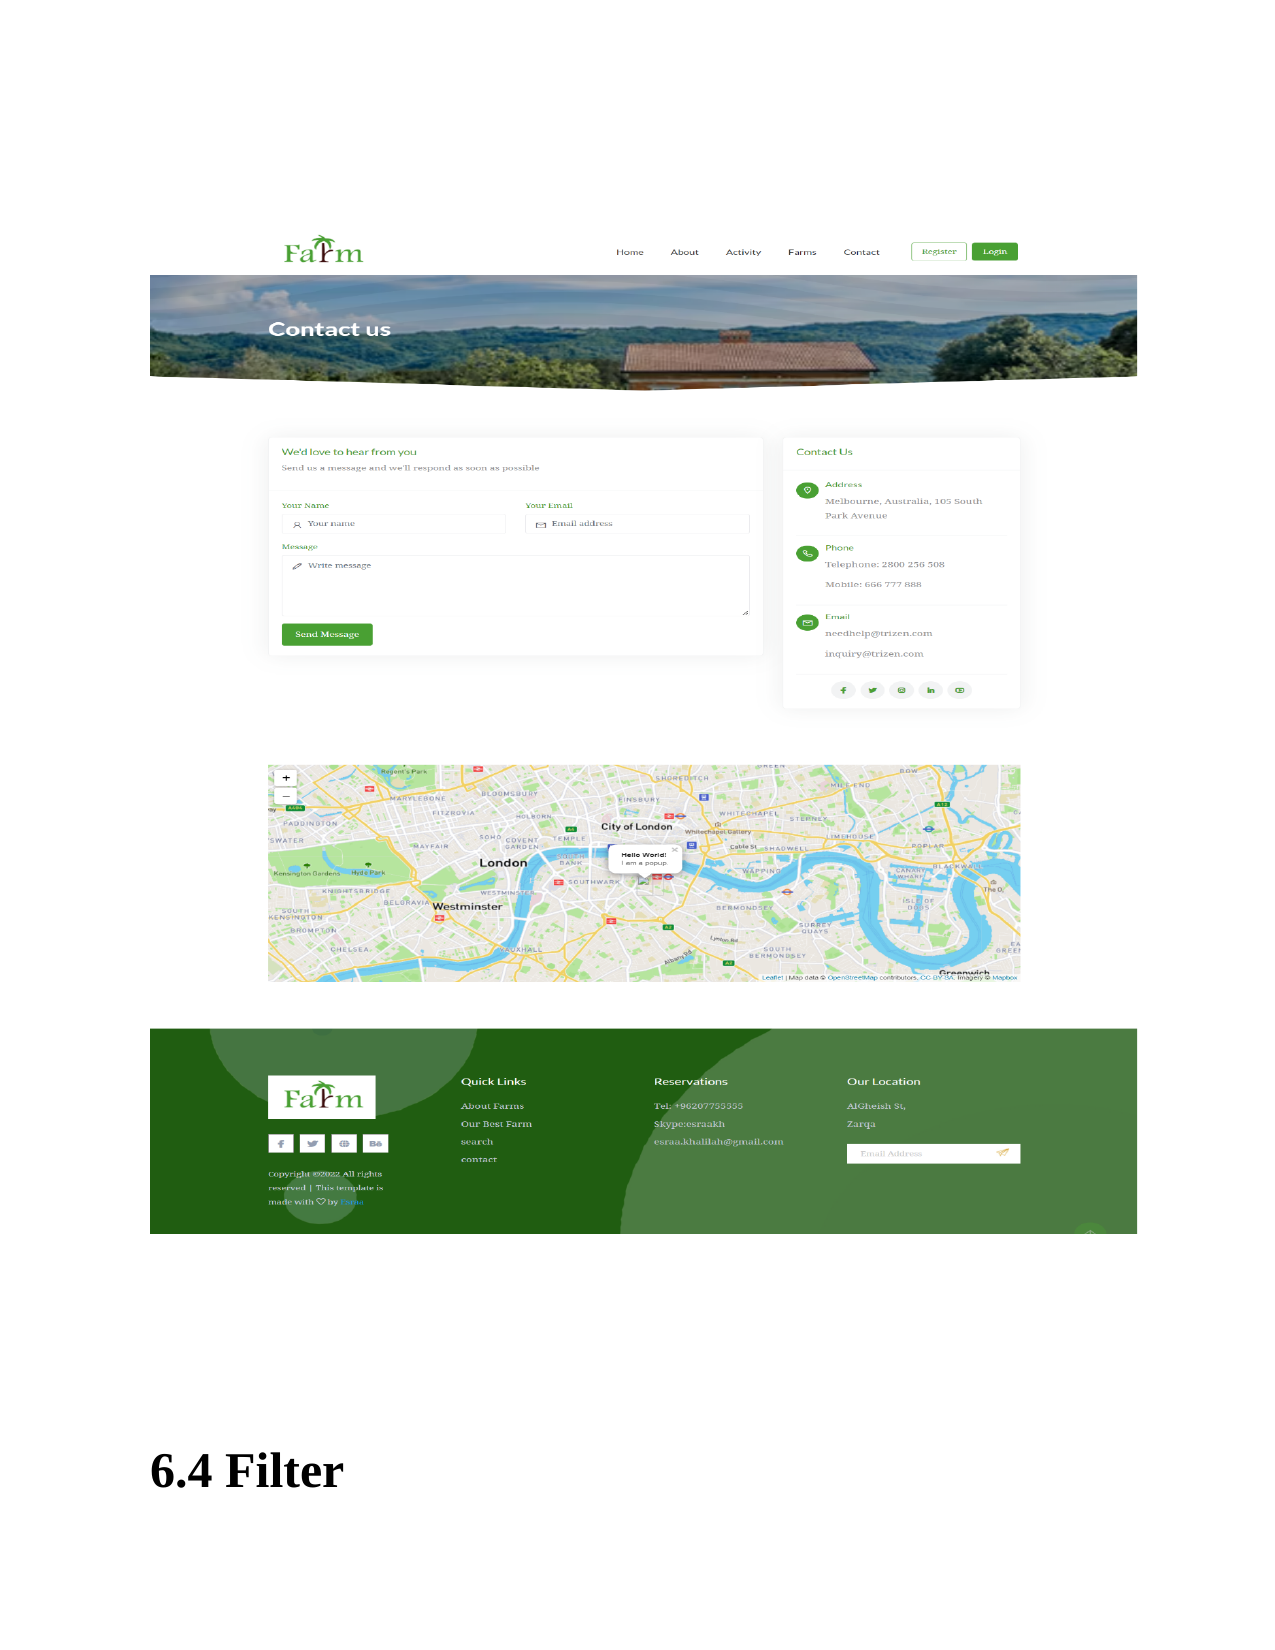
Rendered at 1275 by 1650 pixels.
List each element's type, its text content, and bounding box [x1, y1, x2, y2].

list Filter [150, 1441, 1125, 1498]
picture [150, 228, 1138, 1234]
